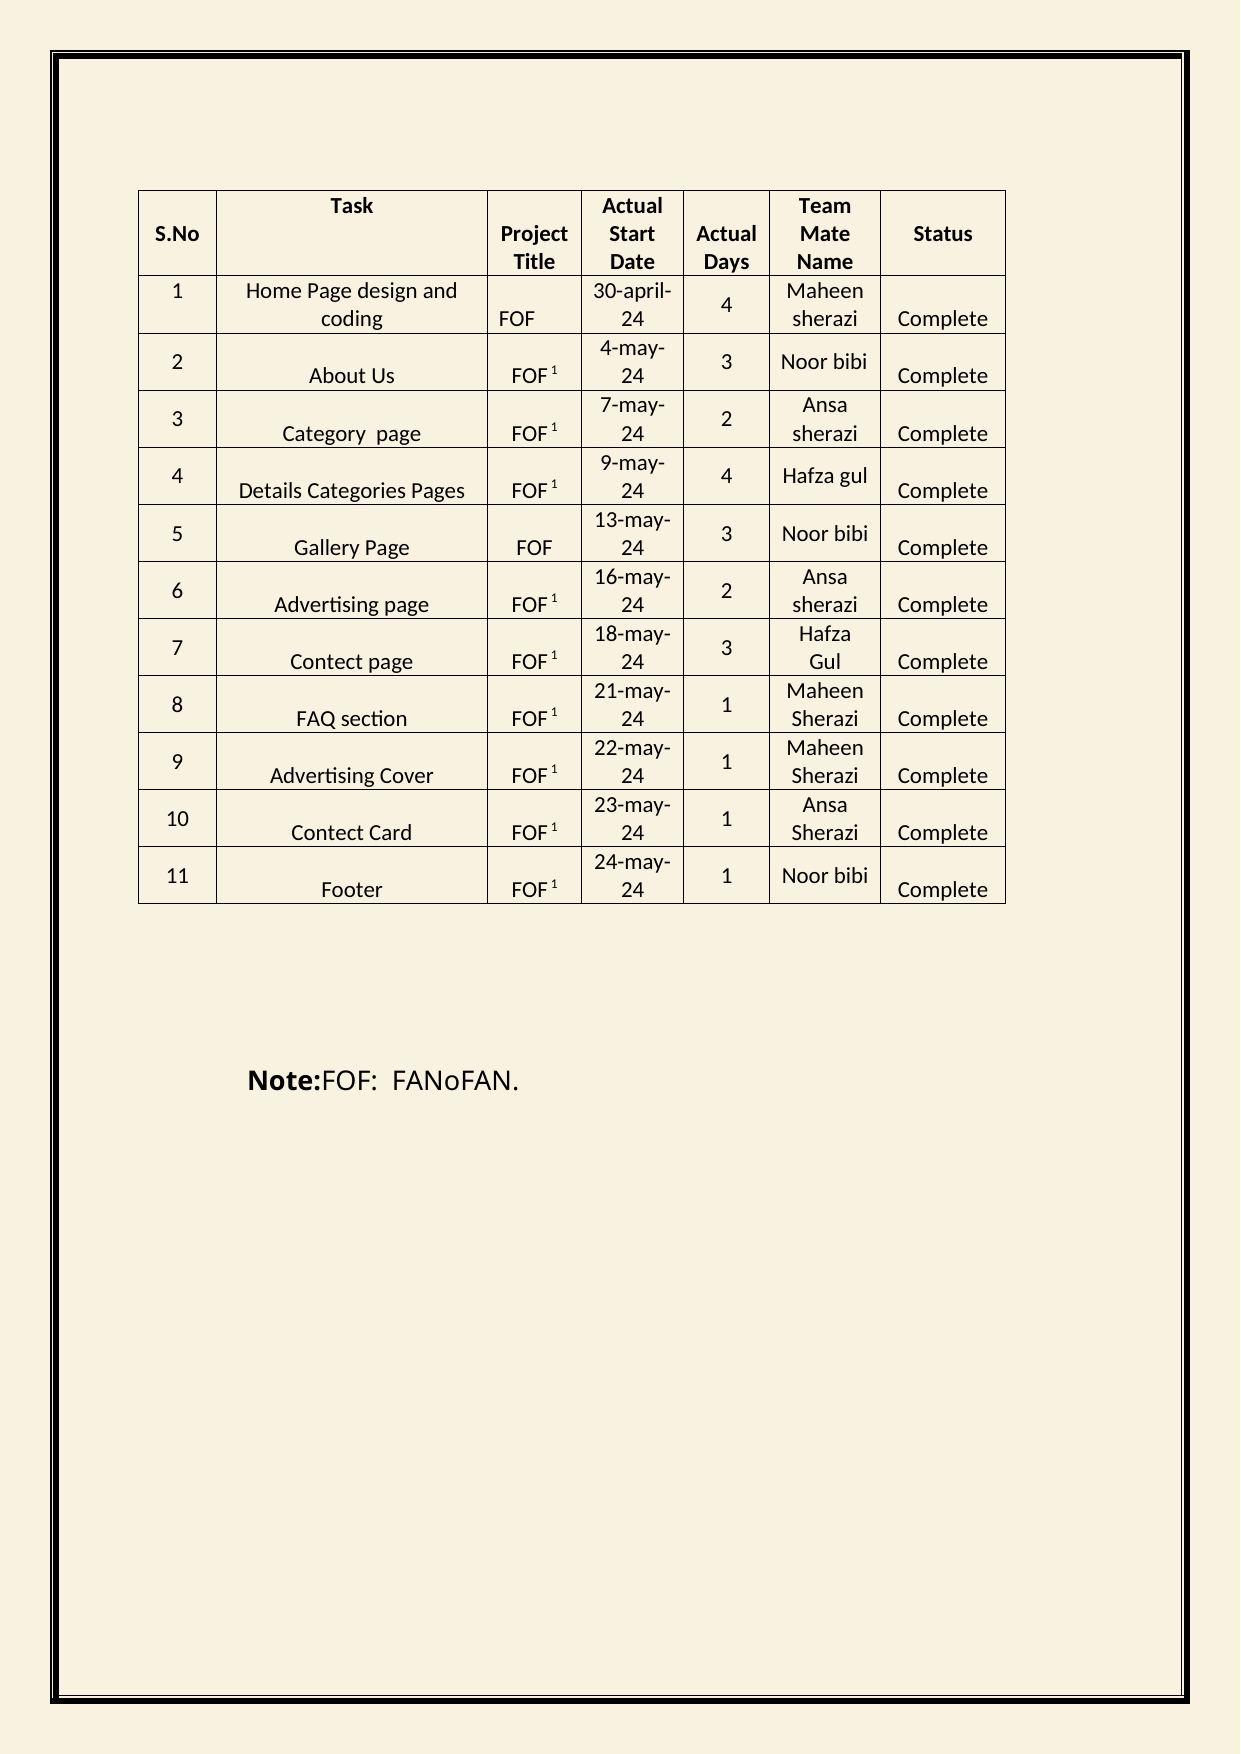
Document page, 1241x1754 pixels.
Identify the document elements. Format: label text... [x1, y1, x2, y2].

table_cell Footer [217, 847, 487, 903]
table_cell 2 [684, 391, 769, 447]
table_cell 5 [139, 505, 216, 561]
table_cell Complete [881, 562, 1005, 618]
table_cell Advertising Cover [217, 733, 487, 789]
table_cell 3 [684, 505, 769, 561]
table_cell Home Page design and coding [217, 276, 487, 332]
table_cell 9 [139, 733, 216, 789]
table_cell Complete [881, 847, 1005, 903]
table_cell 4 [139, 448, 216, 504]
table_cell Contect page [217, 619, 487, 675]
table_cell Maheen Sherazi [770, 676, 880, 732]
table_cell 1 [684, 847, 769, 903]
table_cell 2 [139, 334, 216, 389]
table_cell FOF 1 [488, 562, 581, 618]
table_cell 1 [139, 276, 216, 332]
table_header Status [881, 191, 1005, 275]
table_cell Advertising page [217, 562, 487, 618]
table_cell Hafza Gul [770, 619, 880, 675]
table_cell About Us [217, 334, 487, 389]
table_cell 1 [684, 790, 769, 846]
table_cell 4-may-24 [582, 334, 683, 389]
table_header S.No [139, 191, 216, 275]
table_cell 23-may-24 [582, 790, 683, 846]
table_cell 7 [139, 619, 216, 675]
table_cell 2 [684, 562, 769, 618]
table_header Project Title [488, 191, 581, 275]
table_cell 10 [139, 790, 216, 846]
table_cell Maheen Sherazi [770, 733, 880, 789]
table_cell 4 [684, 276, 769, 332]
table_cell Complete [881, 448, 1005, 504]
table_cell Complete [881, 334, 1005, 389]
table_cell Ansa Sherazi [770, 790, 880, 846]
table_cell 3 [684, 334, 769, 389]
table_cell FOF 1 [488, 676, 581, 732]
table_cell Complete [881, 790, 1005, 846]
table_cell 24-may-24 [582, 847, 683, 903]
table_cell Hafza gul [770, 448, 880, 504]
table_cell FAQ section [217, 676, 487, 732]
table_cell 9-may-24 [582, 448, 683, 504]
table_cell Complete [881, 733, 1005, 789]
table_cell 4 [684, 448, 769, 504]
table_cell Contect Card [217, 790, 487, 846]
table_cell Complete [881, 391, 1005, 447]
table_cell FOF 1 [488, 847, 581, 903]
table_cell Maheen sherazi [770, 276, 880, 332]
table_cell 13-may-24 [582, 505, 683, 561]
table_cell 1 [684, 733, 769, 789]
table_cell 3 [684, 619, 769, 675]
table_cell Noor bibi [770, 334, 880, 389]
table_cell Ansa sherazi [770, 562, 880, 618]
table_cell FOF 1 [488, 790, 581, 846]
table_cell Noor bibi [770, 505, 880, 561]
table_cell FOF 1 [488, 448, 581, 504]
table_cell FOF [488, 505, 581, 561]
table_cell 11 [139, 847, 216, 903]
table_cell 21-may-24 [582, 676, 683, 732]
table_header Task [217, 191, 487, 275]
table_header Actual Days [684, 191, 769, 275]
table_cell Ansa sherazi [770, 391, 880, 447]
table_cell Complete [881, 276, 1005, 332]
table_cell 30-april-24 [582, 276, 683, 332]
table_cell 16-may-24 [582, 562, 683, 618]
table_cell Complete [881, 676, 1005, 732]
text Note:FOF: FANoFAN. [150, 1061, 1090, 1098]
table_cell Details Categories Pages [217, 448, 487, 504]
table_cell Complete [881, 619, 1005, 675]
table_cell 22-may-24 [582, 733, 683, 789]
table_header Team Mate Name [770, 191, 880, 275]
table_cell FOF 1 [488, 334, 581, 389]
table_cell 7-may-24 [582, 391, 683, 447]
table_cell 3 [139, 391, 216, 447]
table_cell 18-may-24 [582, 619, 683, 675]
table_cell Category page [217, 391, 487, 447]
table_header Actual Start Date [582, 191, 683, 275]
table_cell FOF 1 [488, 391, 581, 447]
table_cell FOF [488, 276, 581, 332]
table_cell Complete [881, 505, 1005, 561]
table_cell FOF 1 [488, 733, 581, 789]
table_cell 8 [139, 676, 216, 732]
table_cell Gallery Page [217, 505, 487, 561]
table_cell 6 [139, 562, 216, 618]
table_cell FOF 1 [488, 619, 581, 675]
table_cell Noor bibi [770, 847, 880, 903]
table_cell 1 [684, 676, 769, 732]
